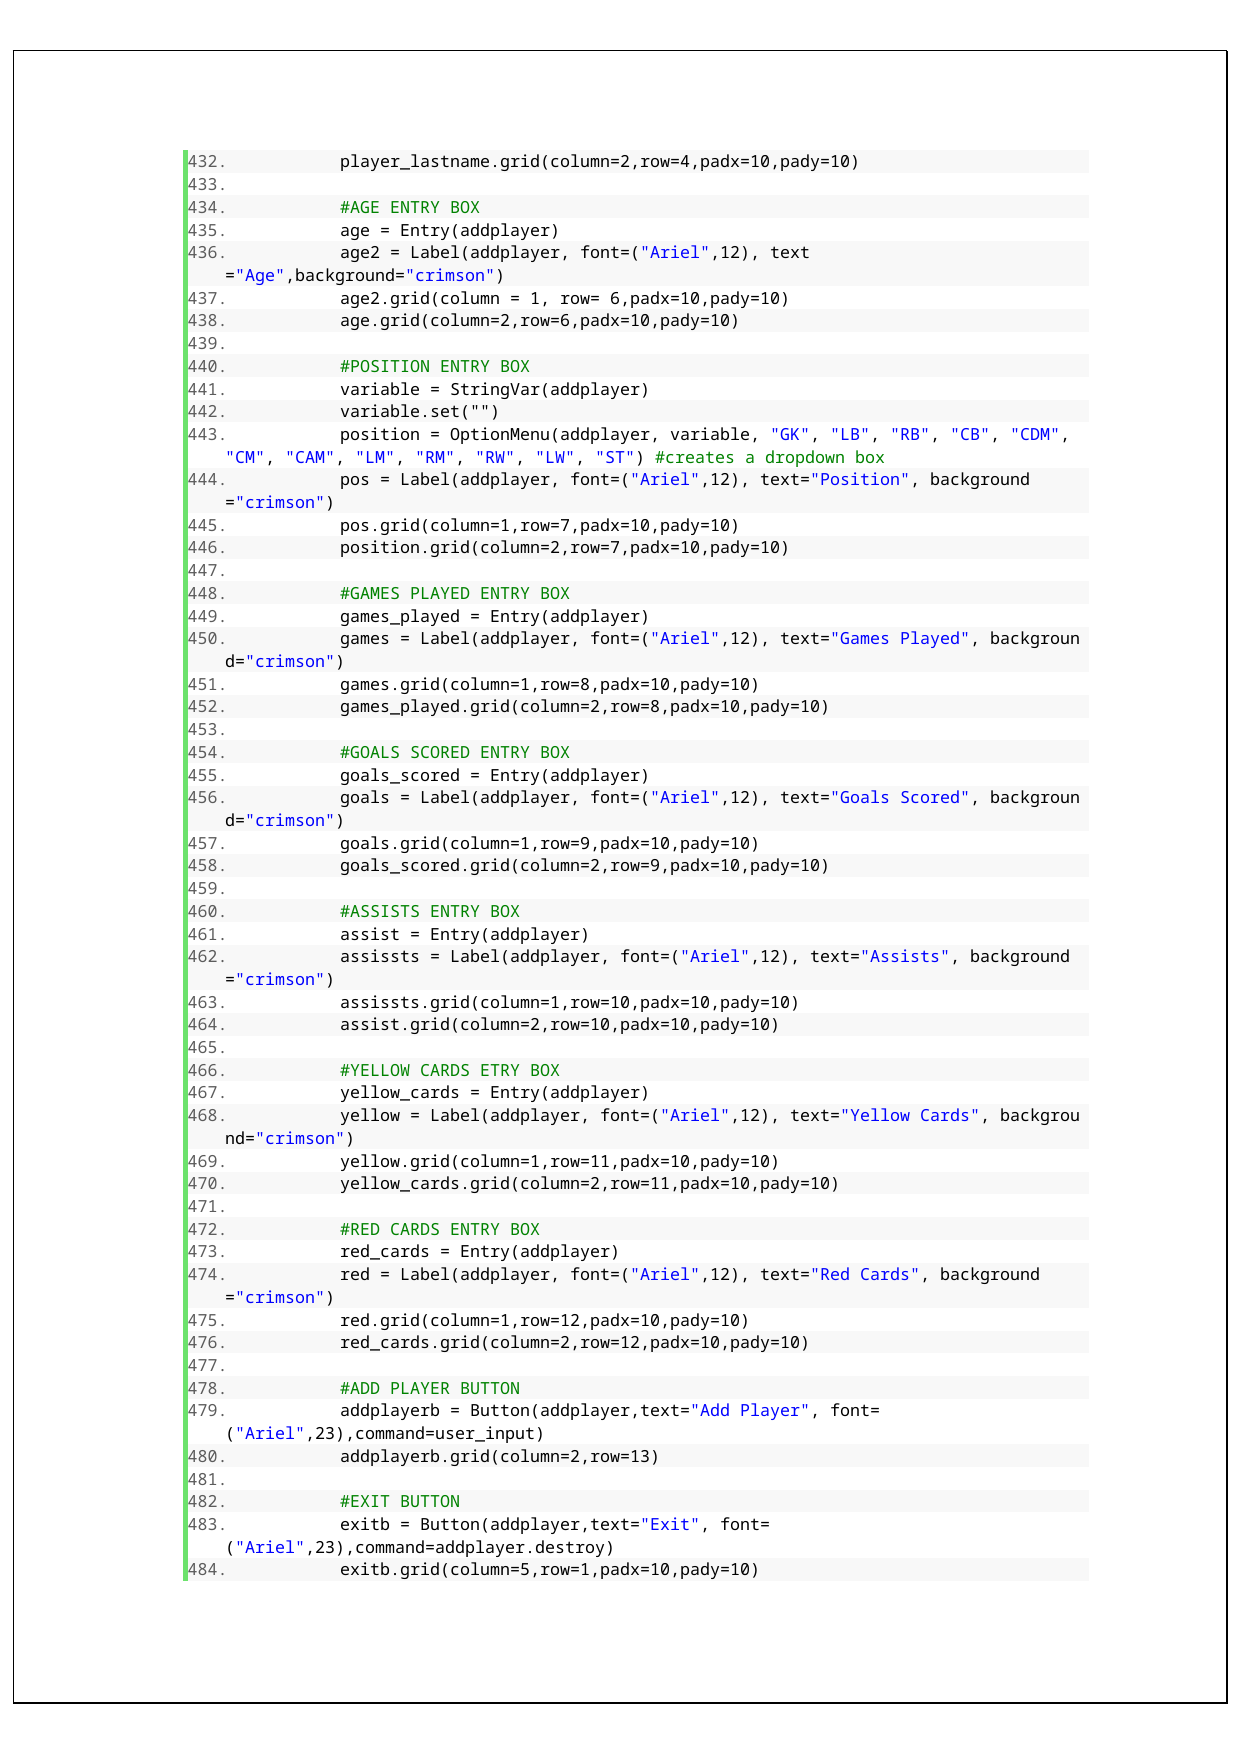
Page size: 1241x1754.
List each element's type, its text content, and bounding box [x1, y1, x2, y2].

list addplayerb = Button(addplayer,text="Add Player", font=("Ariel",23),command=user_input) [188, 1399, 1089, 1444]
list pos.grid(column=1,row=7,padx=10,pady=10) [188, 513, 1089, 536]
list variable.set("") [188, 400, 1089, 422]
list yellow = Label(addplayer, font=("Ariel",12), text="Yellow Cards", background="crimson") [188, 1104, 1089, 1149]
list goals.grid(column=1,row=9,padx=10,pady=10) [188, 831, 1089, 854]
list assissts = Label(addplayer, font=("Ariel",12), text="Assists", background="crimson") [188, 945, 1089, 990]
list goals_scored = Entry(addplayer) [188, 763, 1089, 786]
list #POSITION ENTRY BOX [188, 354, 1089, 377]
list exitb.grid(column=5,row=1,padx=10,pady=10) [188, 1558, 1089, 1581]
list player_lastname.grid(column=2,row=4,padx=10,pady=10) [188, 150, 1089, 173]
list pos = Label(addplayer, font=("Ariel",12), text="Position", background="crimson") [188, 468, 1089, 513]
list yellow_cards.grid(column=2,row=11,padx=10,pady=10) [188, 1172, 1089, 1194]
list age2.grid(column = 1, row= 6,padx=10,pady=10) [188, 286, 1089, 309]
list goals = Label(addplayer, font=("Ariel",12), text="Goals Scored", background="crimson") [188, 786, 1089, 831]
list variable = StringVar(addplayer) [188, 377, 1089, 400]
list yellow_cards = Entry(addplayer) [188, 1081, 1089, 1104]
list #ADD PLAYER BUTTON [188, 1376, 1089, 1399]
list red_cards = Entry(addplayer) [188, 1240, 1089, 1263]
list assist = Entry(addplayer) [188, 922, 1089, 945]
list yellow.grid(column=1,row=11,padx=10,pady=10) [188, 1149, 1089, 1172]
list position.grid(column=2,row=7,padx=10,pady=10) [188, 536, 1089, 559]
list goals_scored.grid(column=2,row=9,padx=10,pady=10) [188, 854, 1089, 877]
list #ASSISTS ENTRY BOX [188, 899, 1089, 922]
list age.grid(column=2,row=6,padx=10,pady=10) [188, 309, 1089, 332]
list assist.grid(column=2,row=10,padx=10,pady=10) [188, 1013, 1089, 1036]
list #YELLOW CARDS ETRY BOX [188, 1058, 1089, 1081]
list assissts.grid(column=1,row=10,padx=10,pady=10) [188, 990, 1089, 1013]
list position = OptionMenu(addplayer, variable, "GK", "LB", "RB", "CB", "CDM", "CM", "CAM", "LM", "RM", "RW", "LW", "ST") #creates a dropdown box [188, 422, 1089, 468]
list exitb = Button(addplayer,text="Exit", font=("Ariel",23),command=addplayer.destroy) [188, 1512, 1089, 1558]
list red_cards.grid(column=2,row=12,padx=10,pady=10) [188, 1331, 1089, 1353]
list #GAMES PLAYED ENTRY BOX [188, 581, 1089, 604]
list age2 = Label(addplayer, font=("Ariel",12), text="Age",background="crimson") [188, 241, 1089, 286]
list red.grid(column=1,row=12,padx=10,pady=10) [188, 1308, 1089, 1331]
list #GOALS SCORED ENTRY BOX [188, 740, 1089, 763]
list red = Label(addplayer, font=("Ariel",12), text="Red Cards", background="crimson") [188, 1263, 1089, 1308]
list age = Entry(addplayer) [188, 218, 1089, 241]
list games_played = Entry(addplayer) [188, 604, 1089, 627]
list #EXIT BUTTON [188, 1490, 1089, 1512]
list games = Label(addplayer, font=("Ariel",12), text="Games Played", background="crimson") [188, 627, 1089, 672]
list #RED CARDS ENTRY BOX [188, 1217, 1089, 1240]
list games_played.grid(column=2,row=8,padx=10,pady=10) [188, 695, 1089, 718]
list #AGE ENTRY BOX [188, 195, 1089, 218]
list games.grid(column=1,row=8,padx=10,pady=10) [188, 672, 1089, 695]
list addplayerb.grid(column=2,row=13) [188, 1444, 1089, 1467]
